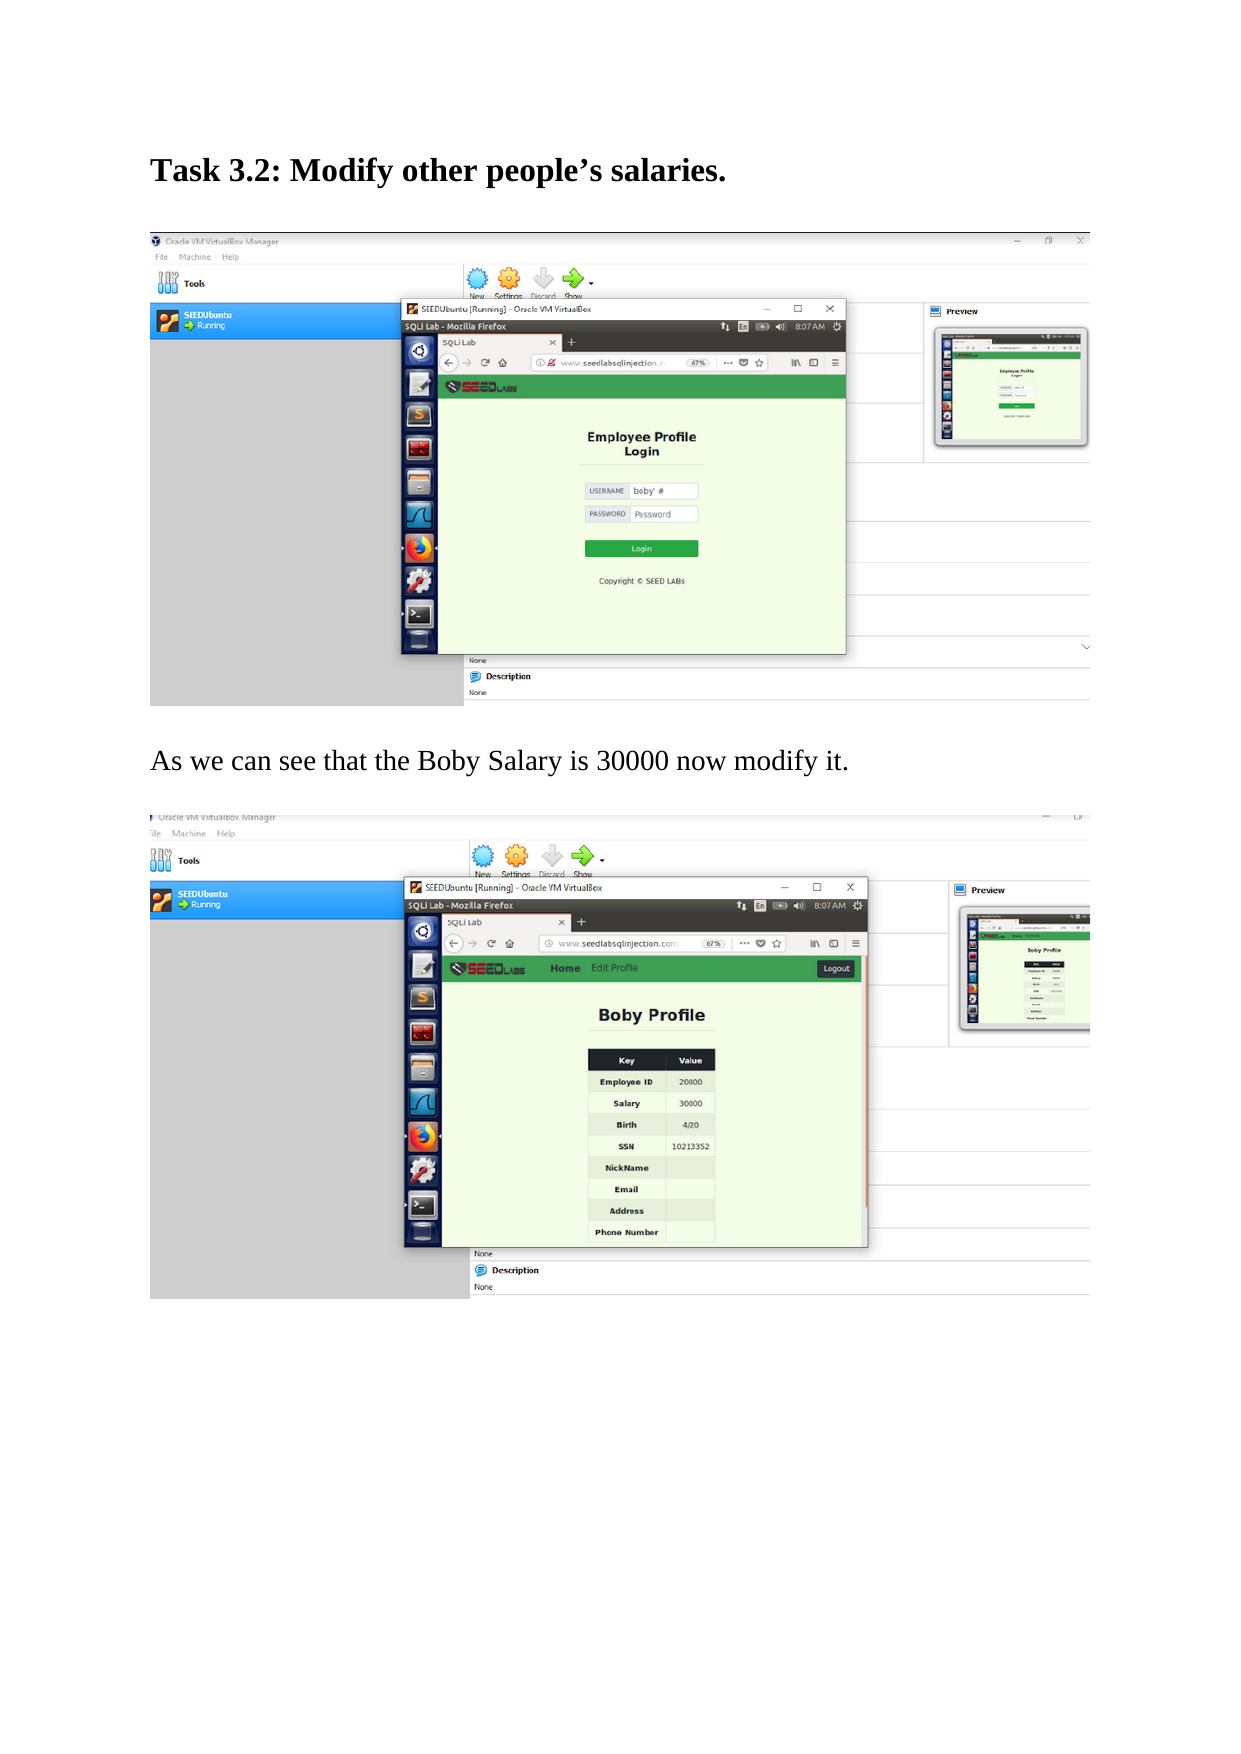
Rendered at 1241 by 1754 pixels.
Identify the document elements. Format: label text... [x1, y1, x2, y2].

text As we can see that the Boby Salary is 30000 now modify it. [150, 743, 1090, 777]
text Task 3.2: Modify other people’s salaries. [150, 150, 1090, 188]
